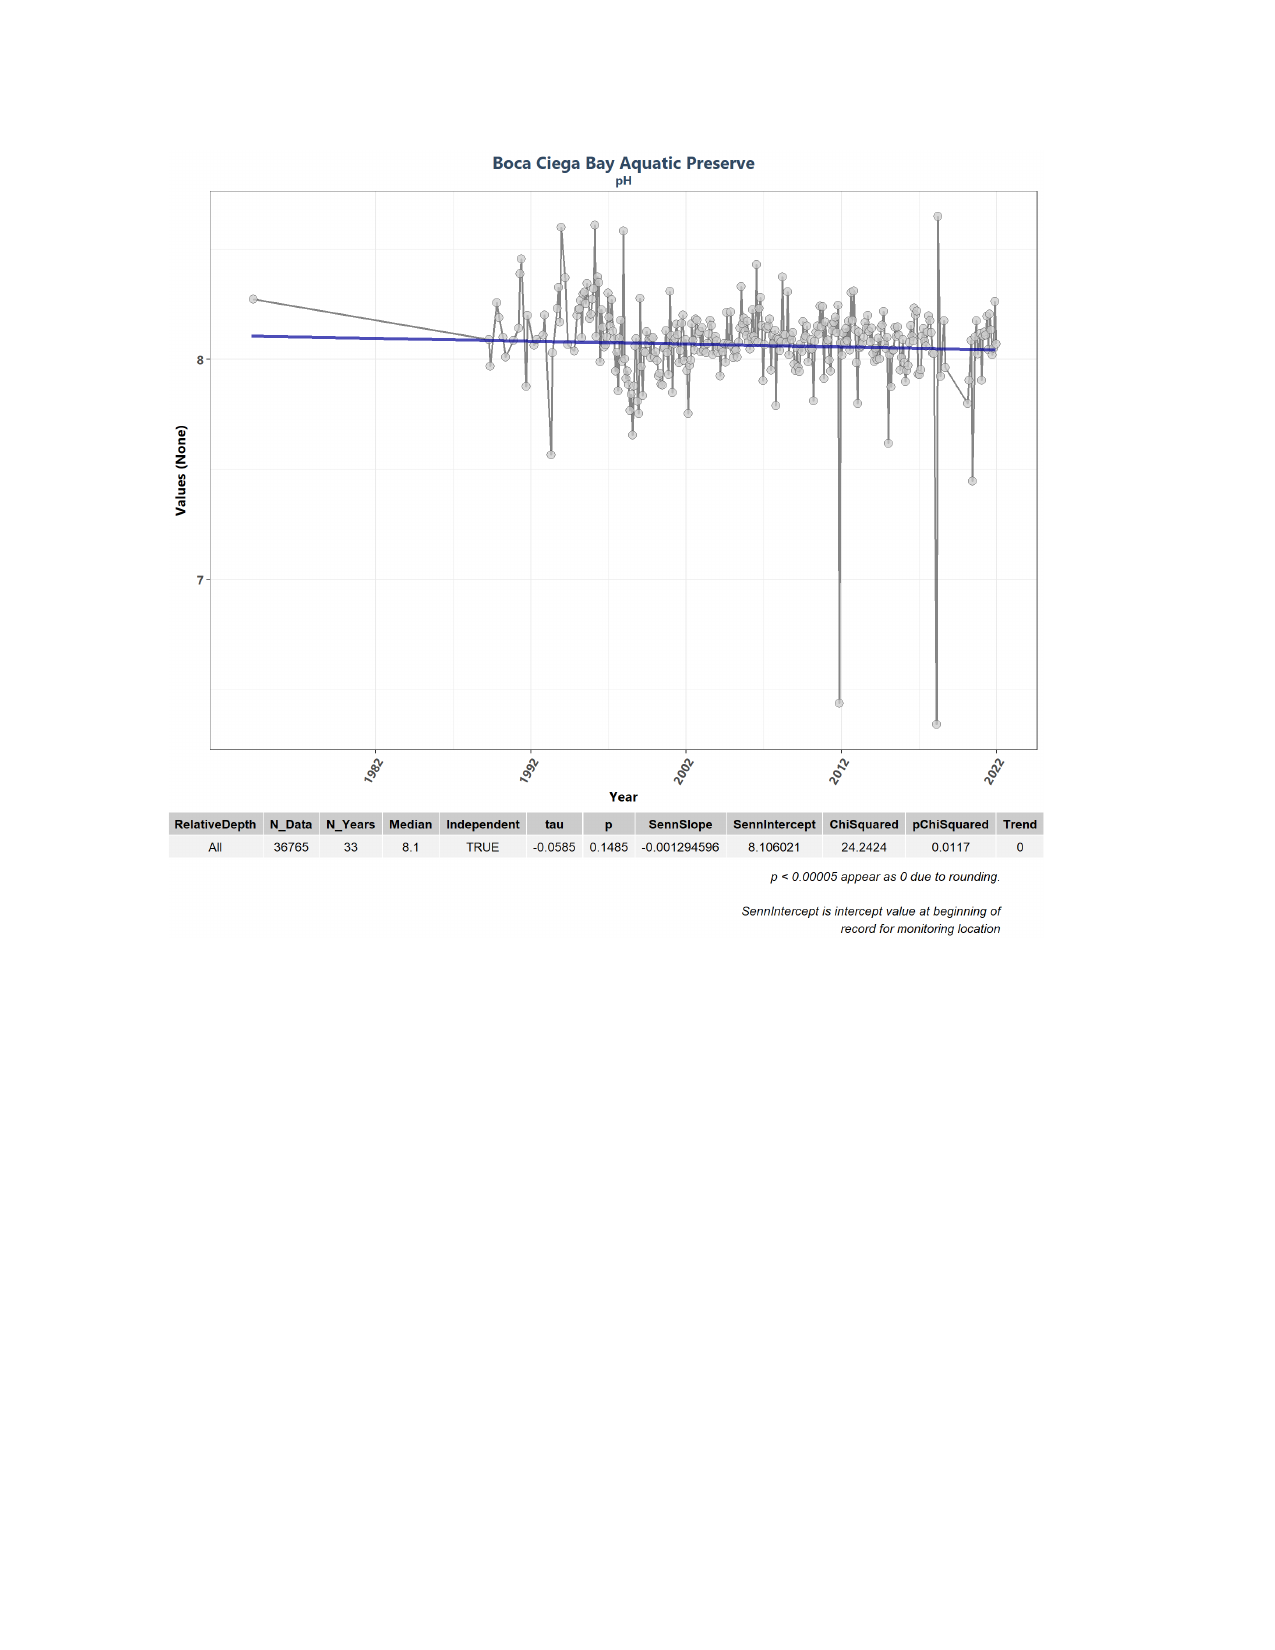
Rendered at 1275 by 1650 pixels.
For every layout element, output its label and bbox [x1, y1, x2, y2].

picture [168, 150, 1044, 938]
